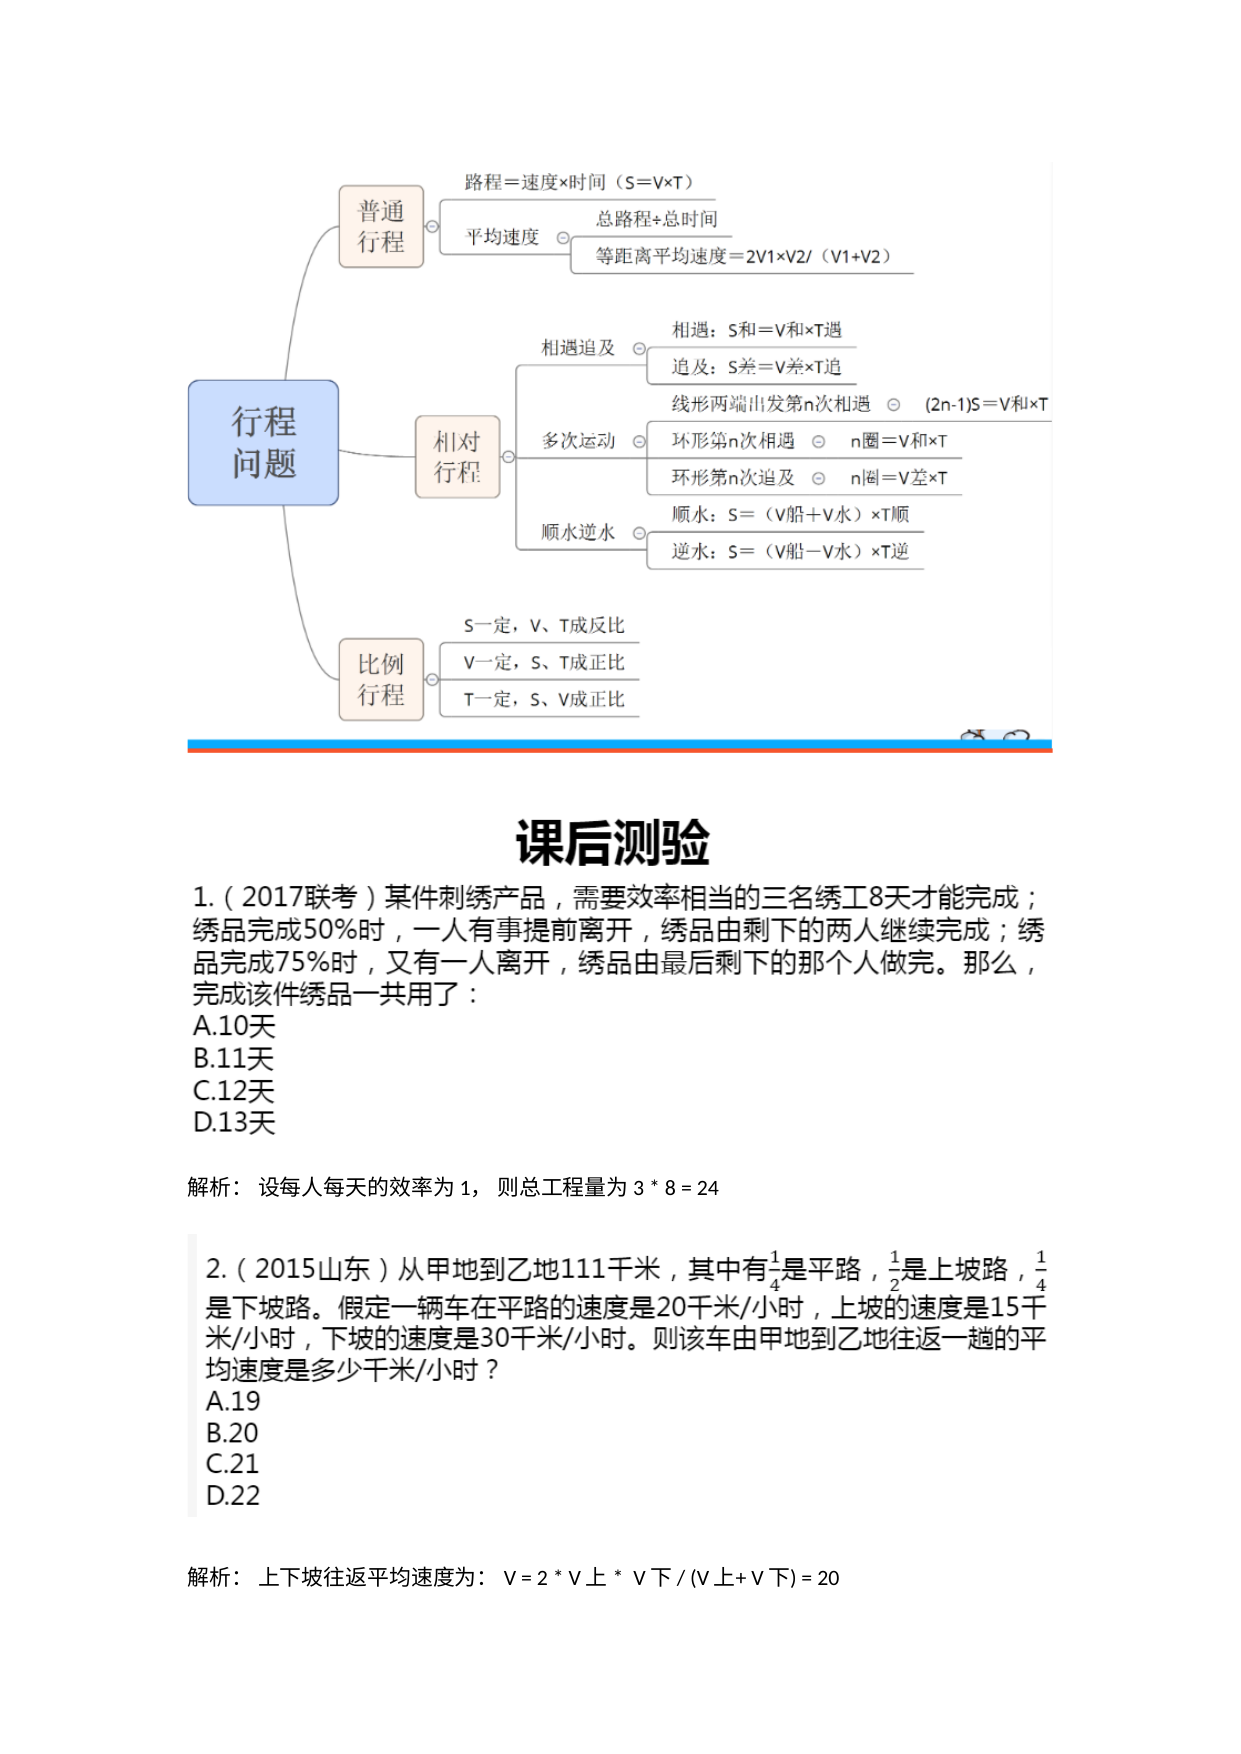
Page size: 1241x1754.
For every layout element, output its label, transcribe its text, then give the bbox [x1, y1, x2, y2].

picture [187, 162, 1053, 754]
picture [187, 1234, 1052, 1517]
text 解析： 设每人每天的效率为1， 则总工程量为3 * 8 = 24 [187, 1169, 1053, 1202]
text 解析： 上下坡往返平均速度为： V = 2 * V上 * V下 / (V上+ V下) = 20 [187, 1559, 1053, 1592]
picture [187, 812, 1053, 1163]
